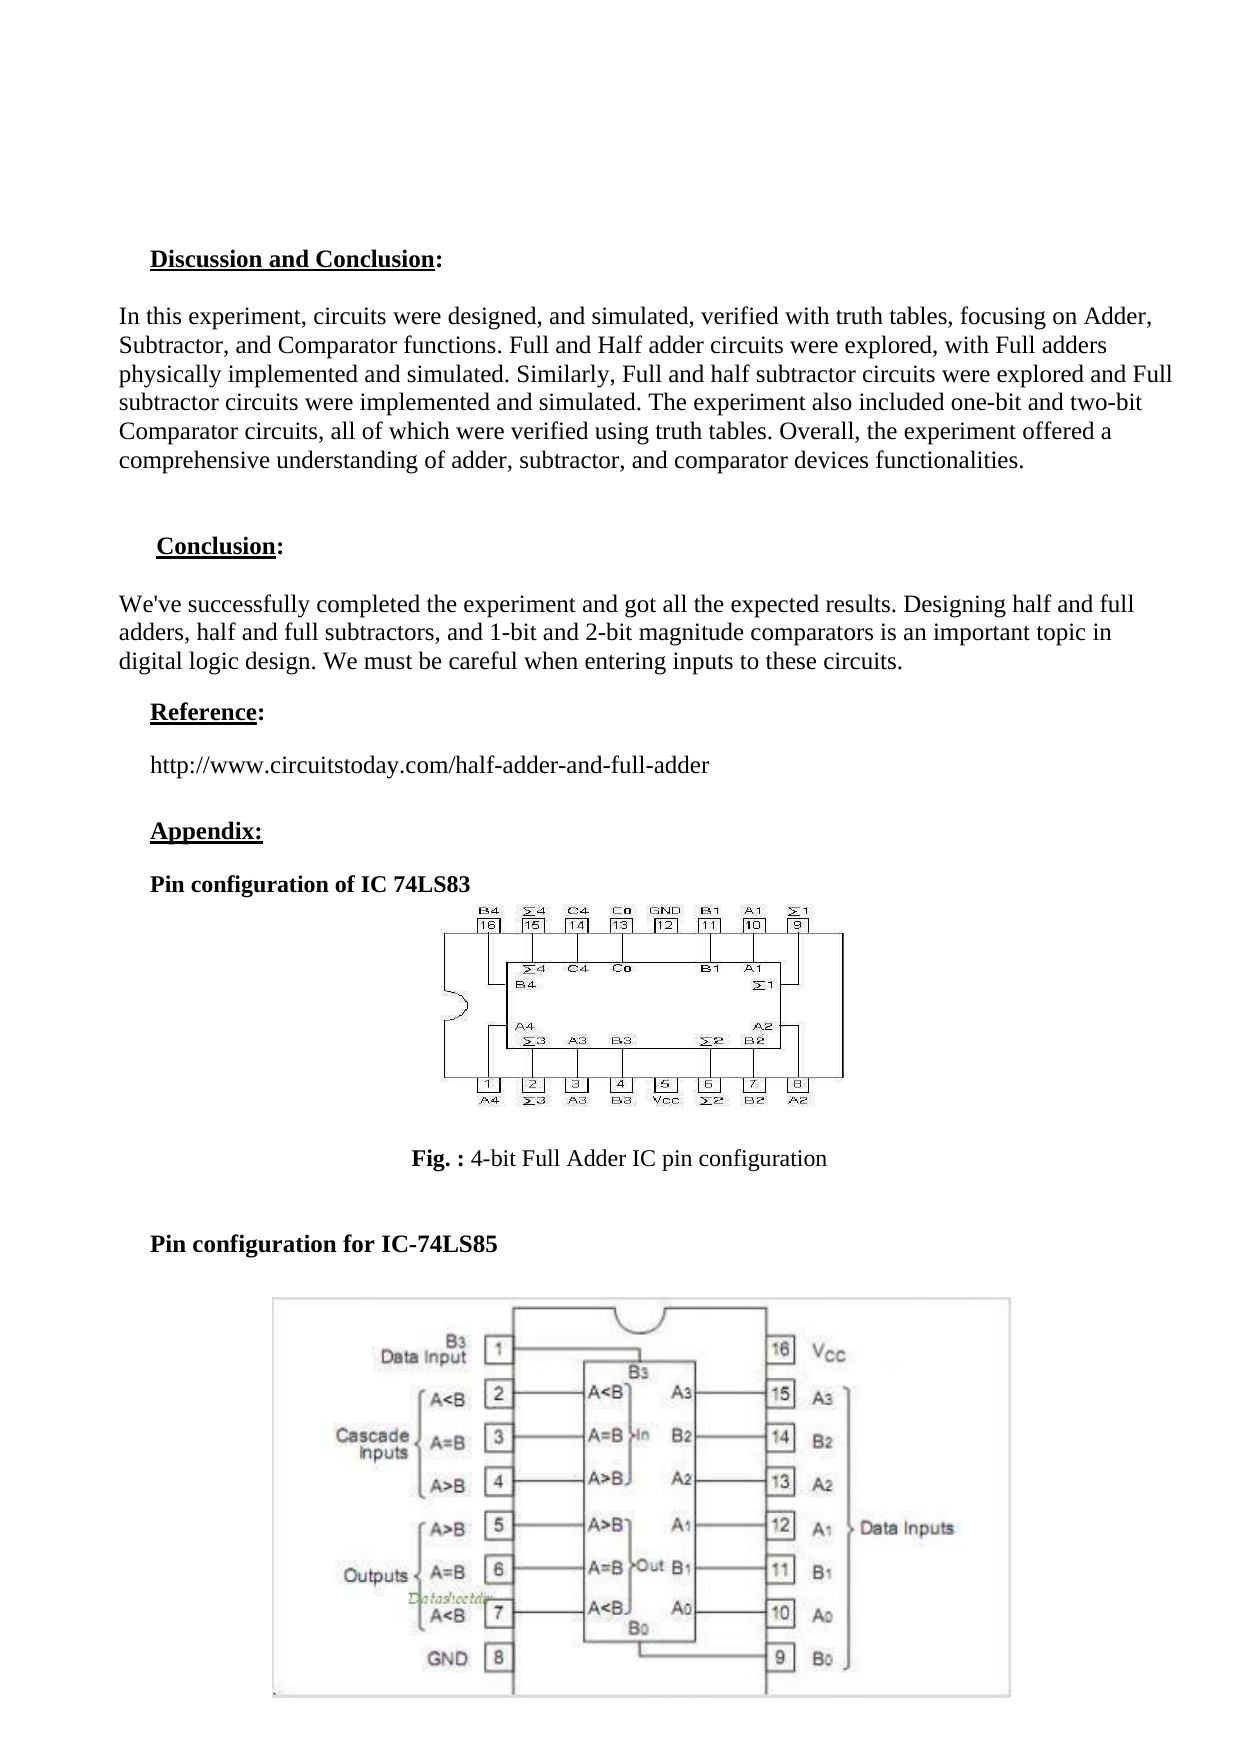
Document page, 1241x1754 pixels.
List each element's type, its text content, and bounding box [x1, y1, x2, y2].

text In this experiment, circuits were designed, and simulated, verified with truth tables, focusing on Adder, Subtractor, and Comparator functions. Full and Half adder circuits were explored, with Full adders physically implemented and simulated. Similarly, Full and half subtractor circuits were explored and Full subtractor circuits were implemented and simulated. The experiment also included one-bit and two-bit Comparator circuits, all of which were verified using truth tables. Overall, the experiment offered a comprehensive understanding of adder, subtractor, and comparator devices functionalities. [119, 272, 1182, 474]
text Fig. : 4-bit Full Adder IC pin configuration [411, 1144, 1182, 1172]
subtitle Reference: [150, 697, 1182, 726]
subtitle Discussion and Conclusion: [150, 244, 1182, 272]
text We've successfully completed the experiment and got all the expected results. Designing half and full adders, half and full subtractors, and 1-bit and 2-bit magnitude comparators is an important topic in digital logic design. We must be careful when entering inputs to these circuits. [119, 589, 1182, 675]
subtitle Pin configuration for IC-74LS85 [150, 1229, 1182, 1258]
subtitle Conclusion: [150, 531, 1182, 560]
text Pin configuration of IC 74LS83 [150, 870, 1182, 897]
subtitle Appendix: [150, 816, 1182, 845]
picture [272, 1297, 1012, 1698]
picture [440, 904, 844, 1107]
text http://www.circuitstoday.com/half-adder-and-full-adder [150, 750, 1182, 779]
